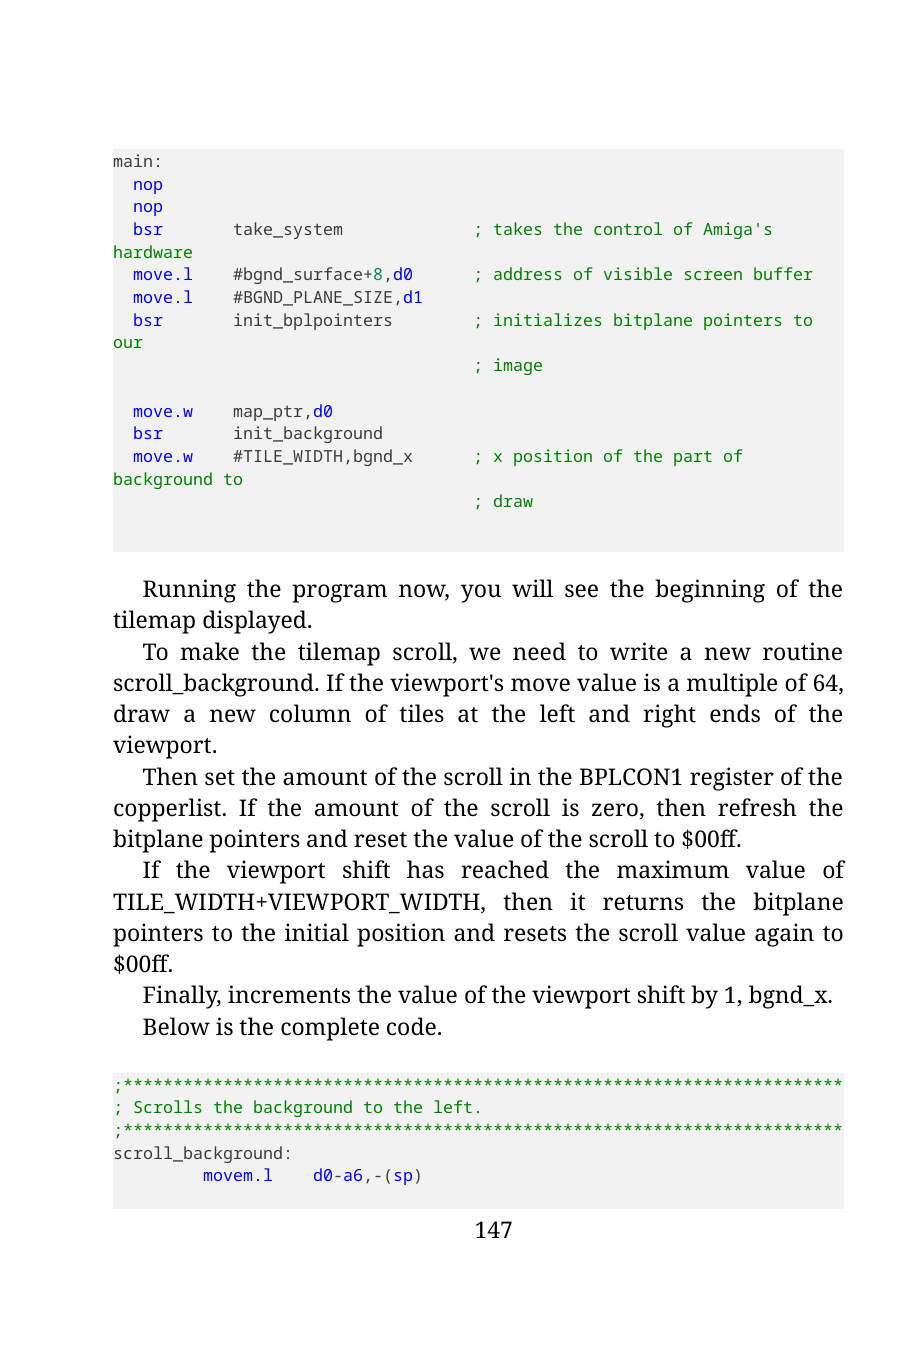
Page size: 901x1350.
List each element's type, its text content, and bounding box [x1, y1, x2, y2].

text nop [113, 172, 844, 195]
text movem.l d0-a6,-(sp) [113, 1164, 844, 1187]
text main: [113, 149, 844, 172]
text Finally, increments the value of the viewport shift by 1, bgnd_x. [113, 979, 844, 1011]
text move.w #TILE_WIDTH,bgnd_x ; x position of the part of background to [113, 444, 844, 490]
text Then set the amount of the scroll in the BPLCON1 register of the copperlist. If the amount of the scroll is zero, then refresh the bitplane pointers and reset the value of the scroll to $00ff. [113, 761, 844, 854]
text ;************************************************************************ [113, 1073, 844, 1096]
text move.l #BGND_PLANE_SIZE,d1 [113, 286, 844, 308]
text Below is the complete code. [113, 1011, 844, 1042]
text ; image [113, 354, 844, 376]
text ; Scrolls the background to the left. [113, 1096, 844, 1119]
text scroll_background: [113, 1141, 844, 1164]
text To make the tilemap scroll, we need to write a new routine scroll_background. If the viewport's move value is a multiple of 64, draw a new column of tiles at the left and right ends of the viewport. [113, 636, 844, 761]
text nop [113, 195, 844, 217]
text If the viewport shift has reached the maximum value of TILE_WIDTH+VIEWPORT_WIDTH, then it returns the bitplane pointers to the initial position and resets the scroll value again to $00ff. [113, 854, 844, 979]
text bsr init_background [113, 422, 844, 444]
text bsr init_bplpointers ; initializes bitplane pointers to our [113, 308, 844, 354]
text move.l #bgnd_surface+8,d0 ; address of visible screen buffer [113, 263, 844, 286]
text Running the program now, you will see the beginning of the tilemap displayed. [113, 573, 844, 636]
text ;************************************************************************ [113, 1119, 844, 1141]
text move.w map_ptr,d0 [113, 399, 844, 422]
text bsr take_system ; takes the control of Amiga's hardware [113, 217, 844, 263]
text ; draw [113, 490, 844, 513]
